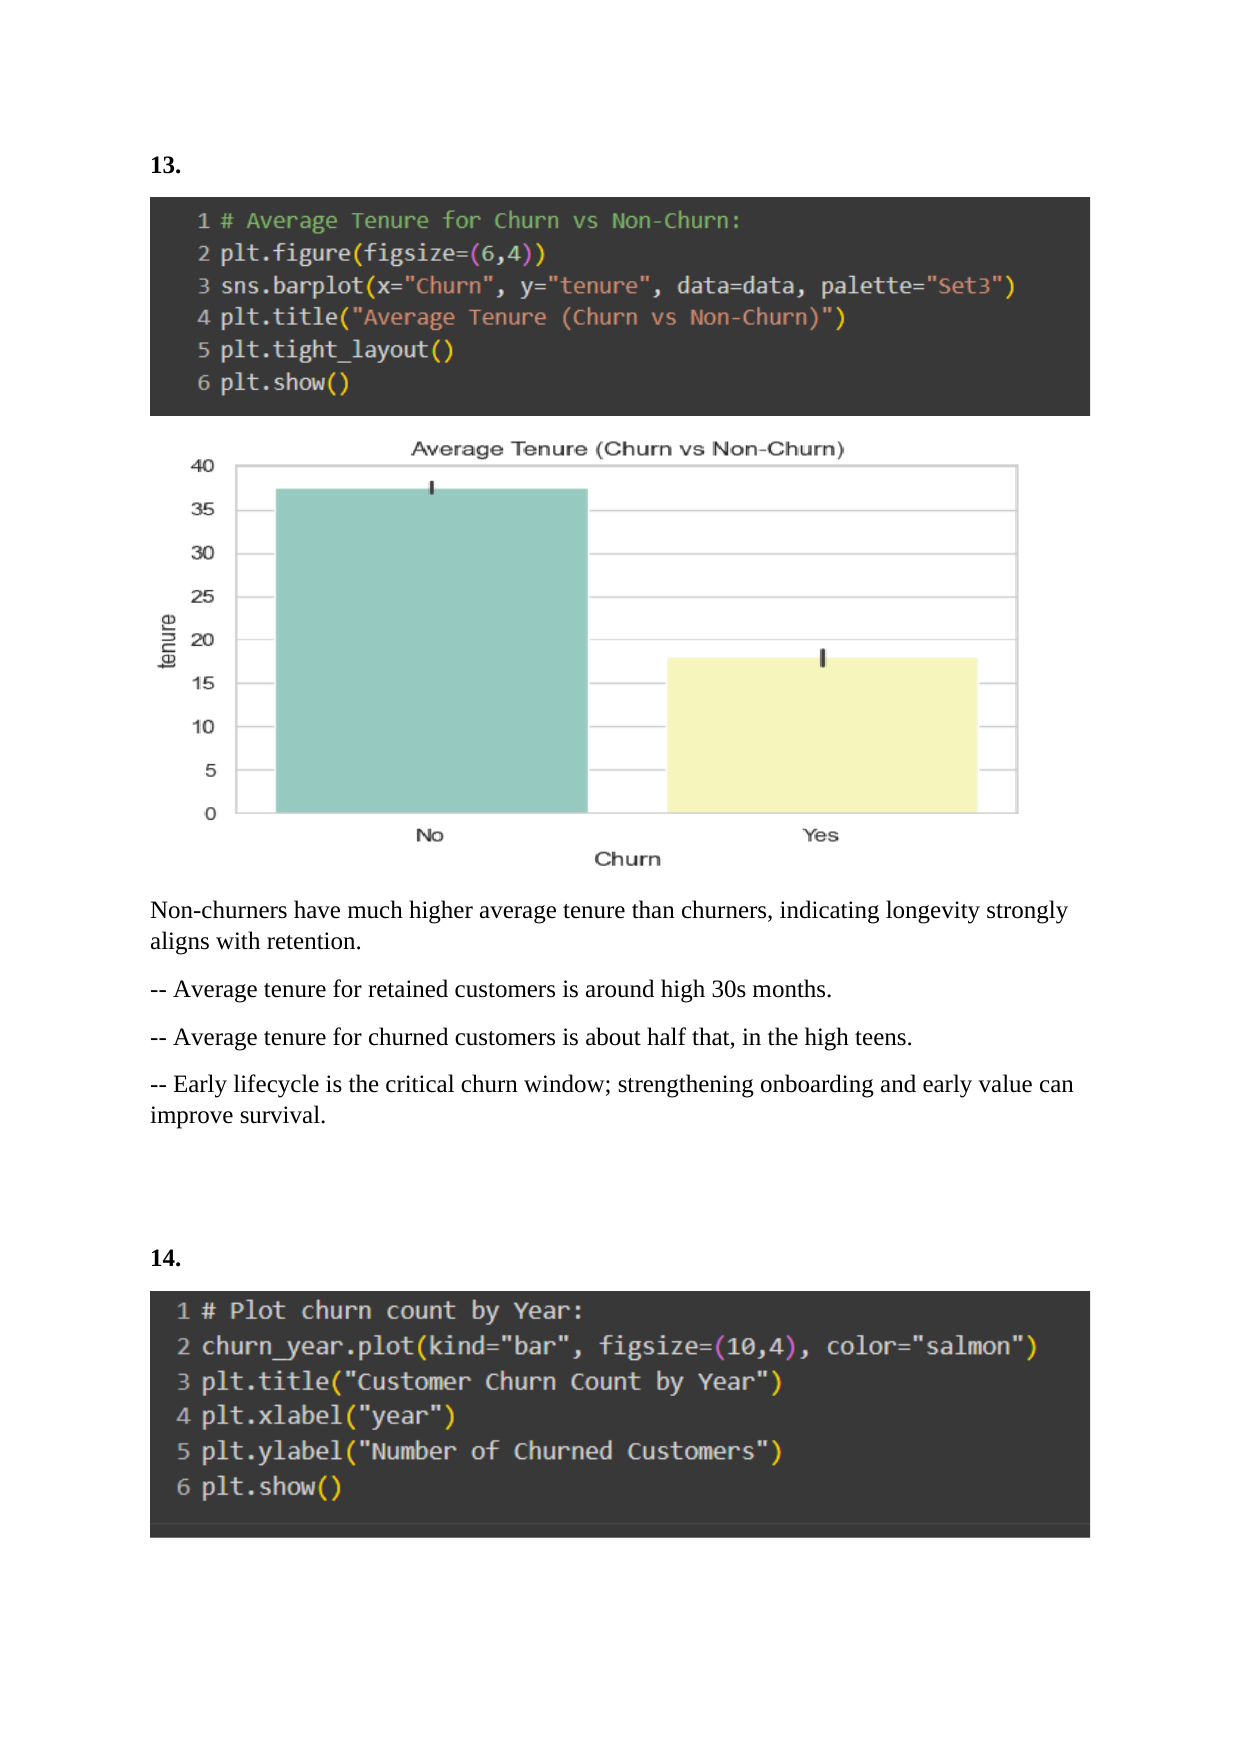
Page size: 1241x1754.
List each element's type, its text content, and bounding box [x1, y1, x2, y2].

picture [150, 434, 1028, 877]
text Non-churners have much higher average tenure than churners, indicating longevity strongly aligns with retention. [150, 895, 1090, 955]
text -- Average tenure for churned customers is about half that, in the high teens. [150, 1022, 1090, 1050]
text 14. [150, 1243, 1090, 1272]
picture [150, 197, 1091, 416]
text 13. [150, 150, 1090, 179]
text -- Early lifecycle is the critical churn window; strengthening onboarding and early value can improve survival. [150, 1069, 1090, 1129]
text -- Average tenure for retained customers is around high 30s months. [150, 974, 1090, 1003]
picture [150, 1291, 1091, 1541]
